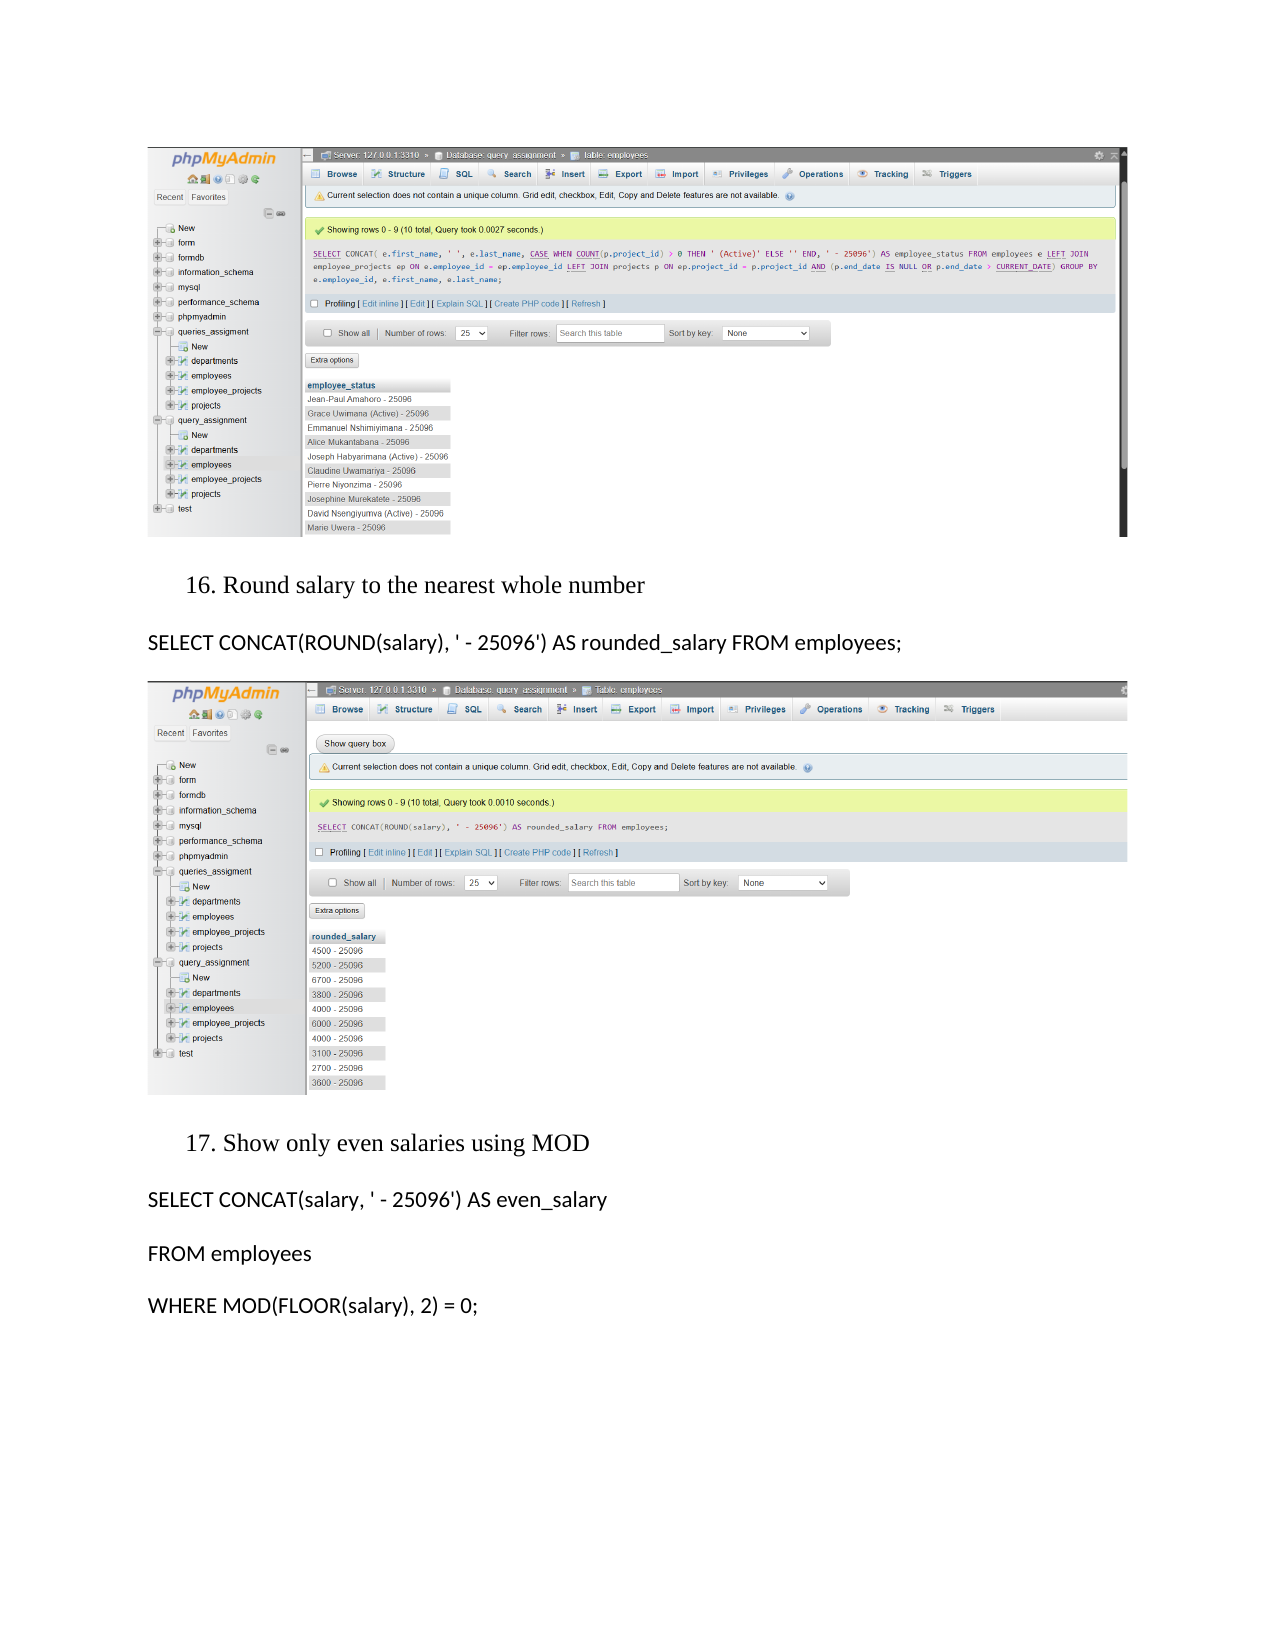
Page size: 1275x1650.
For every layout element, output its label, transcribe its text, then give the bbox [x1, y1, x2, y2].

text FROM employees [148, 1239, 1127, 1267]
list Show only even salaries using MOD [185, 1128, 1127, 1156]
text SELECT CONCAT(ROUND(salary), ' - 25096') AS rounded_salary FROM employees; [148, 628, 1127, 656]
text WHERE MOD(FLOOR(salary), 2) = 0; [148, 1292, 1127, 1320]
picture [147, 681, 1128, 1095]
list Round salary to the nearest whole number [185, 570, 1127, 599]
picture [147, 147, 1128, 537]
text SELECT CONCAT(salary, ' - 25096') AS even_salary [148, 1186, 1127, 1214]
